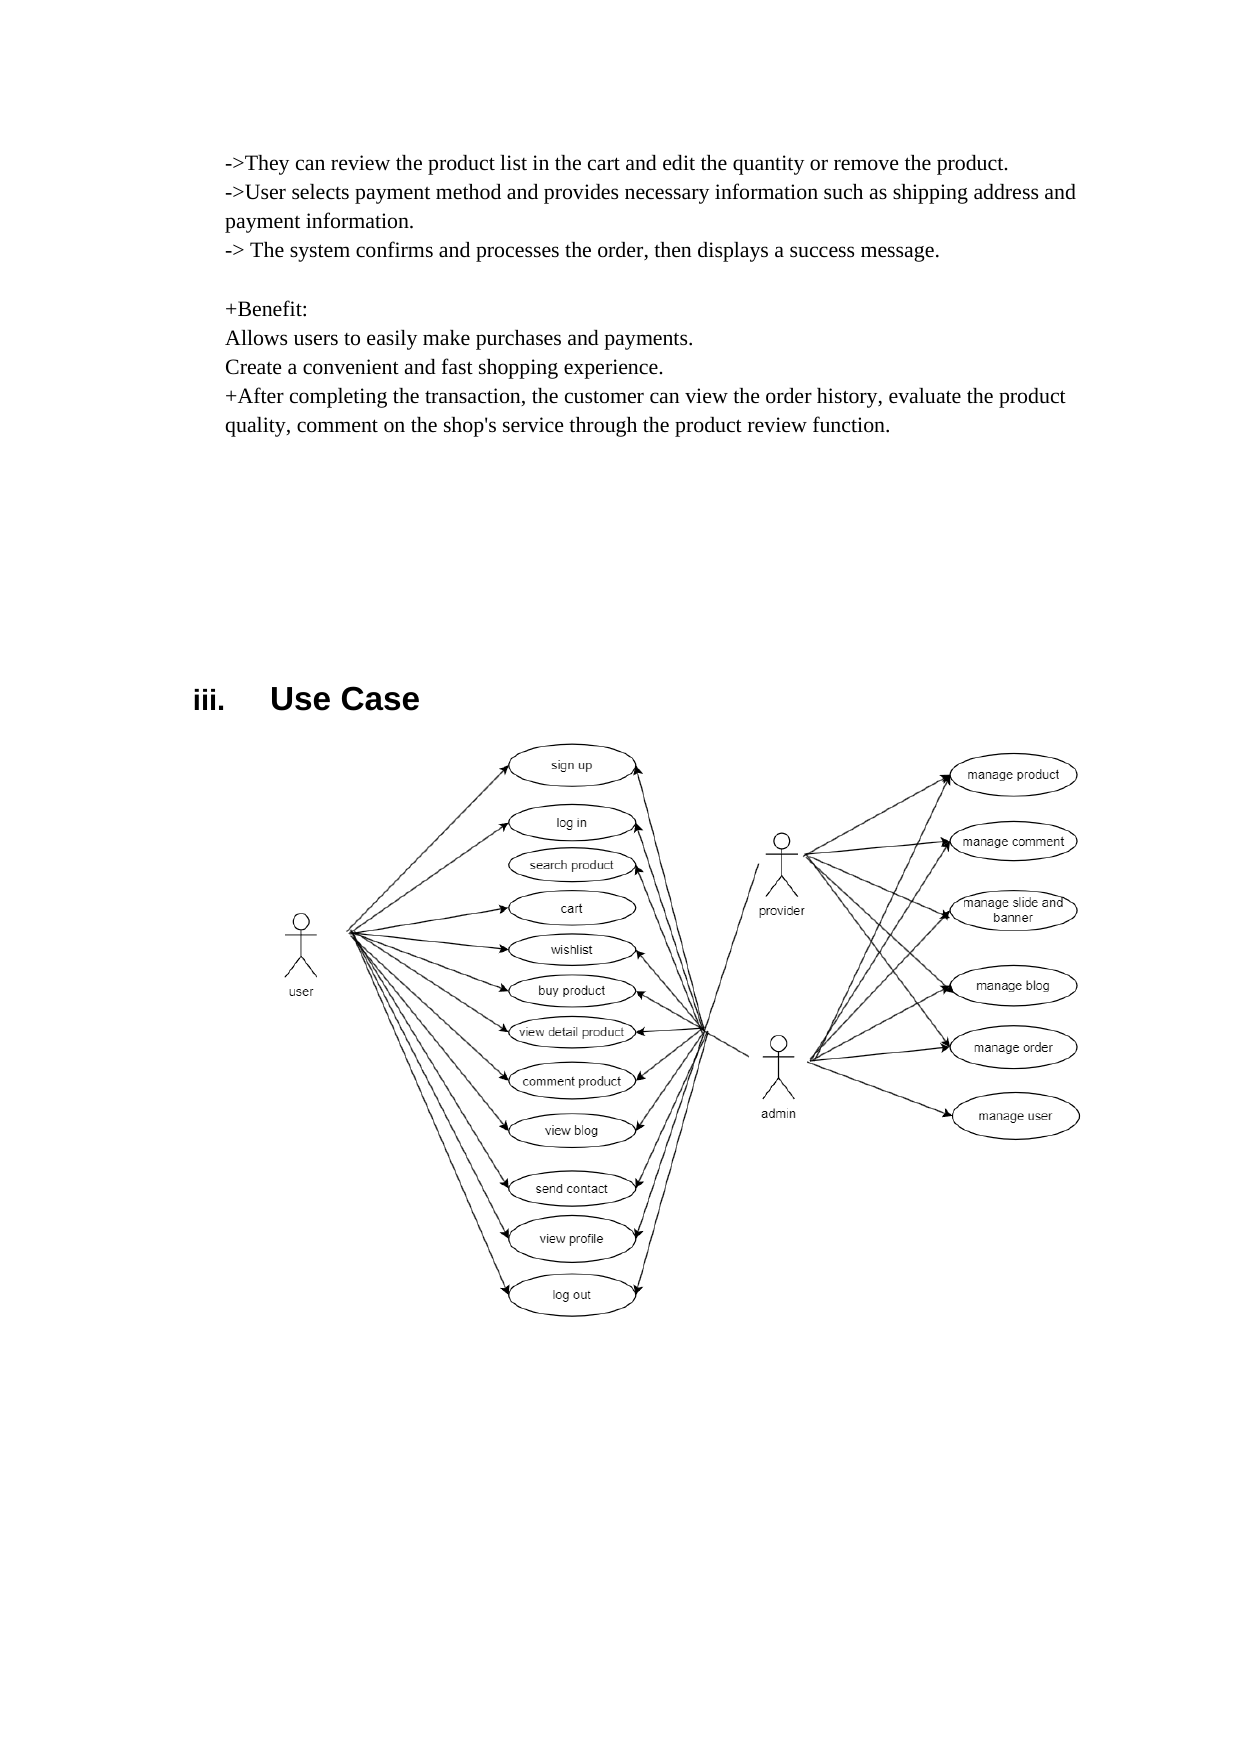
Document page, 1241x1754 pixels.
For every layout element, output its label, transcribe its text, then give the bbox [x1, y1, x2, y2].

text Allows users to easily make purchases and payments. [225, 325, 1090, 350]
text -> The system confirms and processes the order, then displays a success message. [225, 237, 1090, 292]
text +After completing the transaction, the customer can view the order history, evaluate the product quality, comment on the shop's service through the product review function. [225, 383, 1090, 467]
text ->They can review the product list in the cart and edit the quantity or remove the product. [225, 150, 1090, 175]
text +Benefit: [225, 296, 1090, 321]
subtitle Use Case [225, 679, 1090, 718]
text Create a convenient and fast shopping experience. [225, 354, 1090, 379]
picture [195, 730, 1136, 1336]
text ->User selects payment method and provides necessary information such as shipping address and payment information. [225, 179, 1090, 233]
